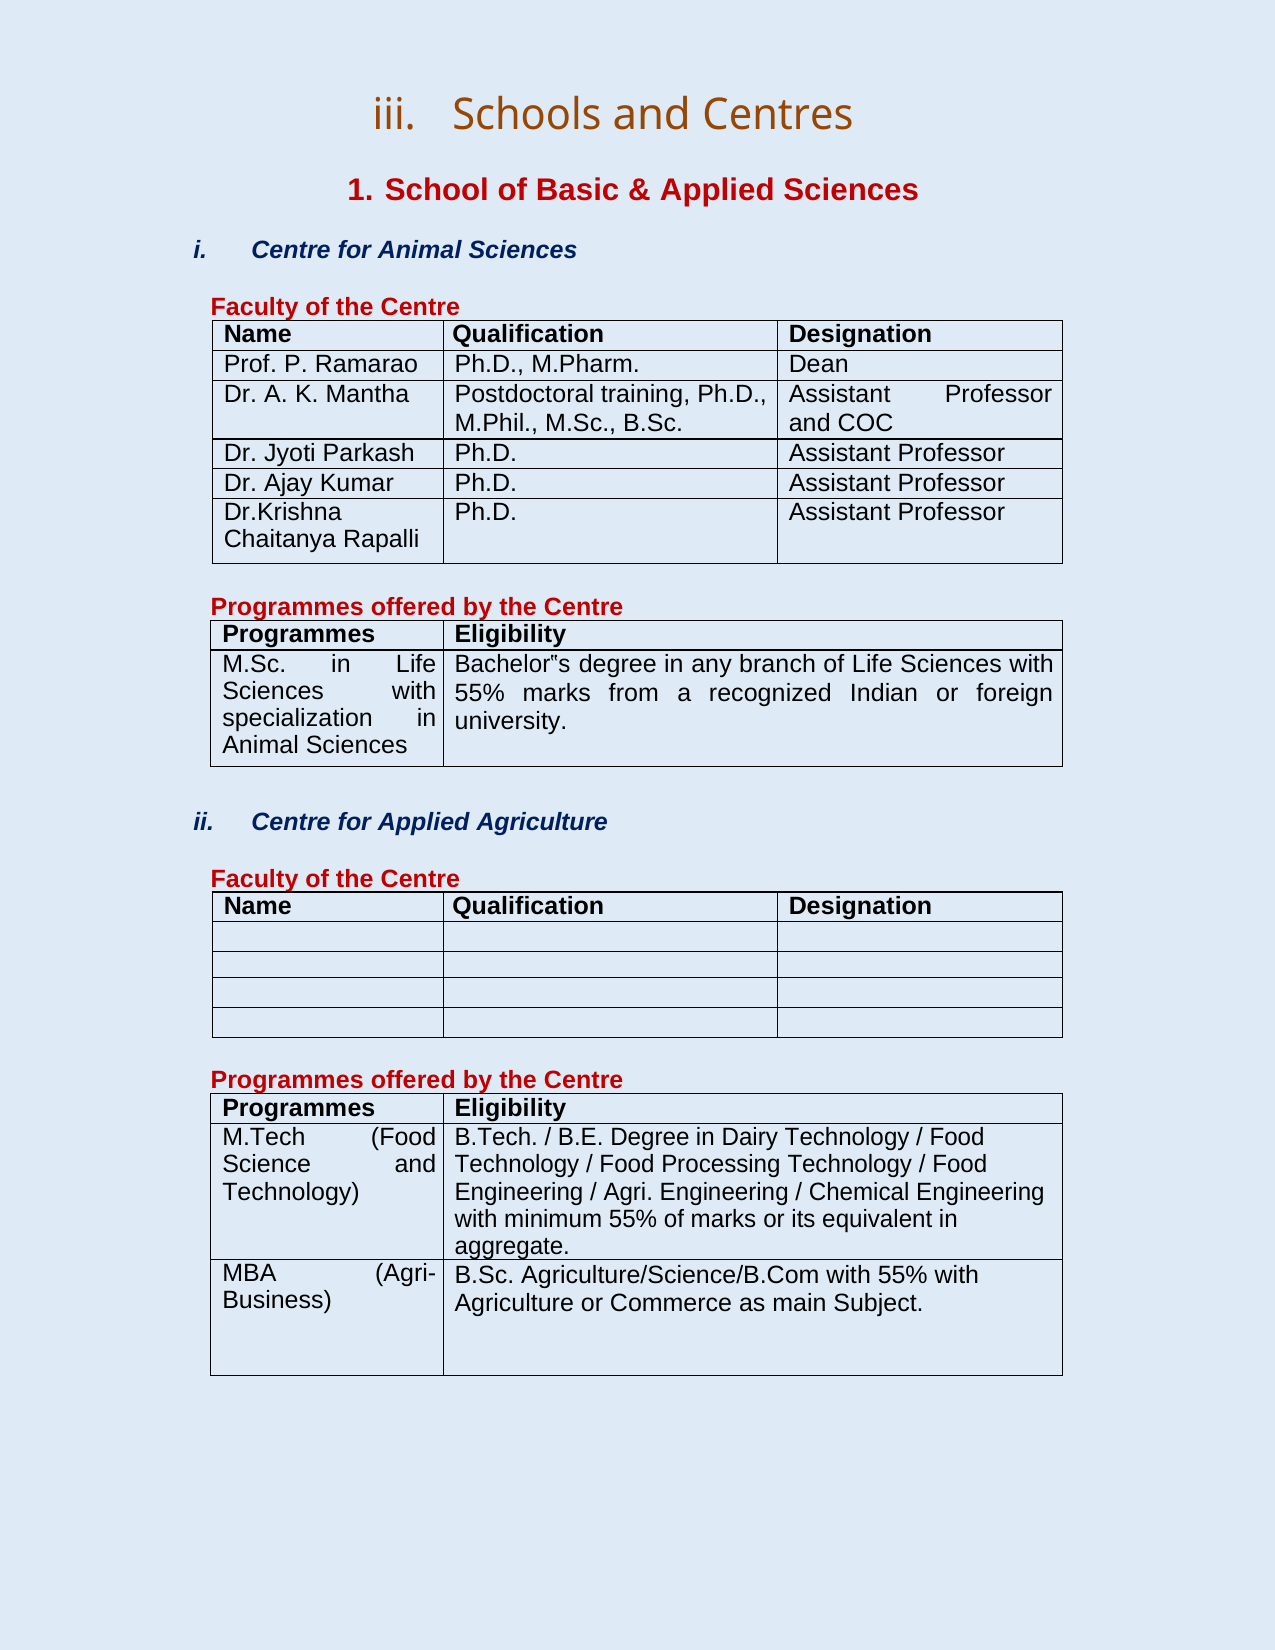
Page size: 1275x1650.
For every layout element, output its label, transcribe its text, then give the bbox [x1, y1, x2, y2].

text Programmes offered by the Centre [210, 1066, 1275, 1093]
table_header Name [213, 893, 443, 921]
text ii. Centre for Applied Agriculture [193, 807, 1275, 835]
text Programmes offered by the Centre [210, 592, 1275, 619]
table_cell [213, 1008, 443, 1037]
table_header Qualification [444, 893, 777, 921]
table_cell [778, 1008, 1062, 1037]
table_cell Bachelor‟s degree in any branch of Life Sciences with 55% marks from a recognized Indian or foreign university. [444, 651, 1062, 766]
table_cell [444, 922, 777, 951]
table_cell MBA (Agri-Business) [211, 1260, 443, 1375]
table_cell Dean [778, 351, 1062, 380]
table_cell Assistant Professor [778, 440, 1062, 468]
table_header Eligibility [444, 621, 1062, 649]
table_cell Assistant Professor and COC [778, 381, 1062, 438]
text Faculty of the Centre [210, 864, 1275, 891]
table_header Name [213, 321, 443, 350]
table_cell [444, 1008, 777, 1037]
table_cell [444, 952, 777, 977]
table_header Programmes [211, 1094, 443, 1123]
text i. Centre for Animal Sciences [193, 235, 1275, 264]
table_header Qualification [444, 321, 777, 350]
table_header Designation [778, 893, 1062, 921]
text iii. Schools and Centres [295, 92, 930, 144]
table_cell [213, 952, 443, 977]
table_cell Dr. Jyoti Parkash [213, 440, 443, 468]
table_cell M.Sc. in Life Sciences with specialization in Animal Sciences [211, 651, 443, 766]
table_cell B.Sc. Agriculture/Science/B.Com with 55% with Agriculture or Commerce as main Subject. [444, 1260, 1062, 1375]
table_cell Dr. Ajay Kumar [213, 469, 443, 498]
table_header Programmes [211, 621, 443, 649]
table_cell Prof. P. Ramarao [213, 351, 443, 380]
table_header Eligibility [444, 1094, 1062, 1123]
table_cell [444, 978, 777, 1007]
table_cell Postdoctoral training, Ph.D., M.Phil., M.Sc., B.Sc. [444, 381, 777, 438]
text Faculty of the Centre [210, 293, 1275, 320]
table_cell Ph.D., M.Pharm. [444, 351, 777, 380]
table_cell Ph.D. [444, 499, 777, 563]
text 1. School of Basic & Applied Sciences [343, 171, 923, 207]
table_cell Assistant Professor [778, 469, 1062, 498]
table_cell [213, 978, 443, 1007]
table_cell Ph.D. [444, 440, 777, 468]
table_cell M.Tech (Food Science and Technology) [211, 1124, 443, 1258]
table_cell [778, 952, 1062, 977]
table_cell [213, 922, 443, 951]
table_header Designation [778, 321, 1062, 350]
table_cell B.Tech. / B.E. Degree in Dairy Technology / Food Technology / Food Processing Technology / Food Engineering / Agri. Engineering / Chemical Engineering with minimum 55% of marks or its equivalent in aggregate. [444, 1124, 1062, 1258]
table_cell Ph.D. [444, 469, 777, 498]
table_cell Dr. A. K. Mantha [213, 381, 443, 438]
table_cell Dr.Krishna Chaitanya Rapalli [213, 499, 443, 563]
table_cell [778, 922, 1062, 951]
table_cell Assistant Professor [778, 499, 1062, 563]
table_cell [778, 978, 1062, 1007]
